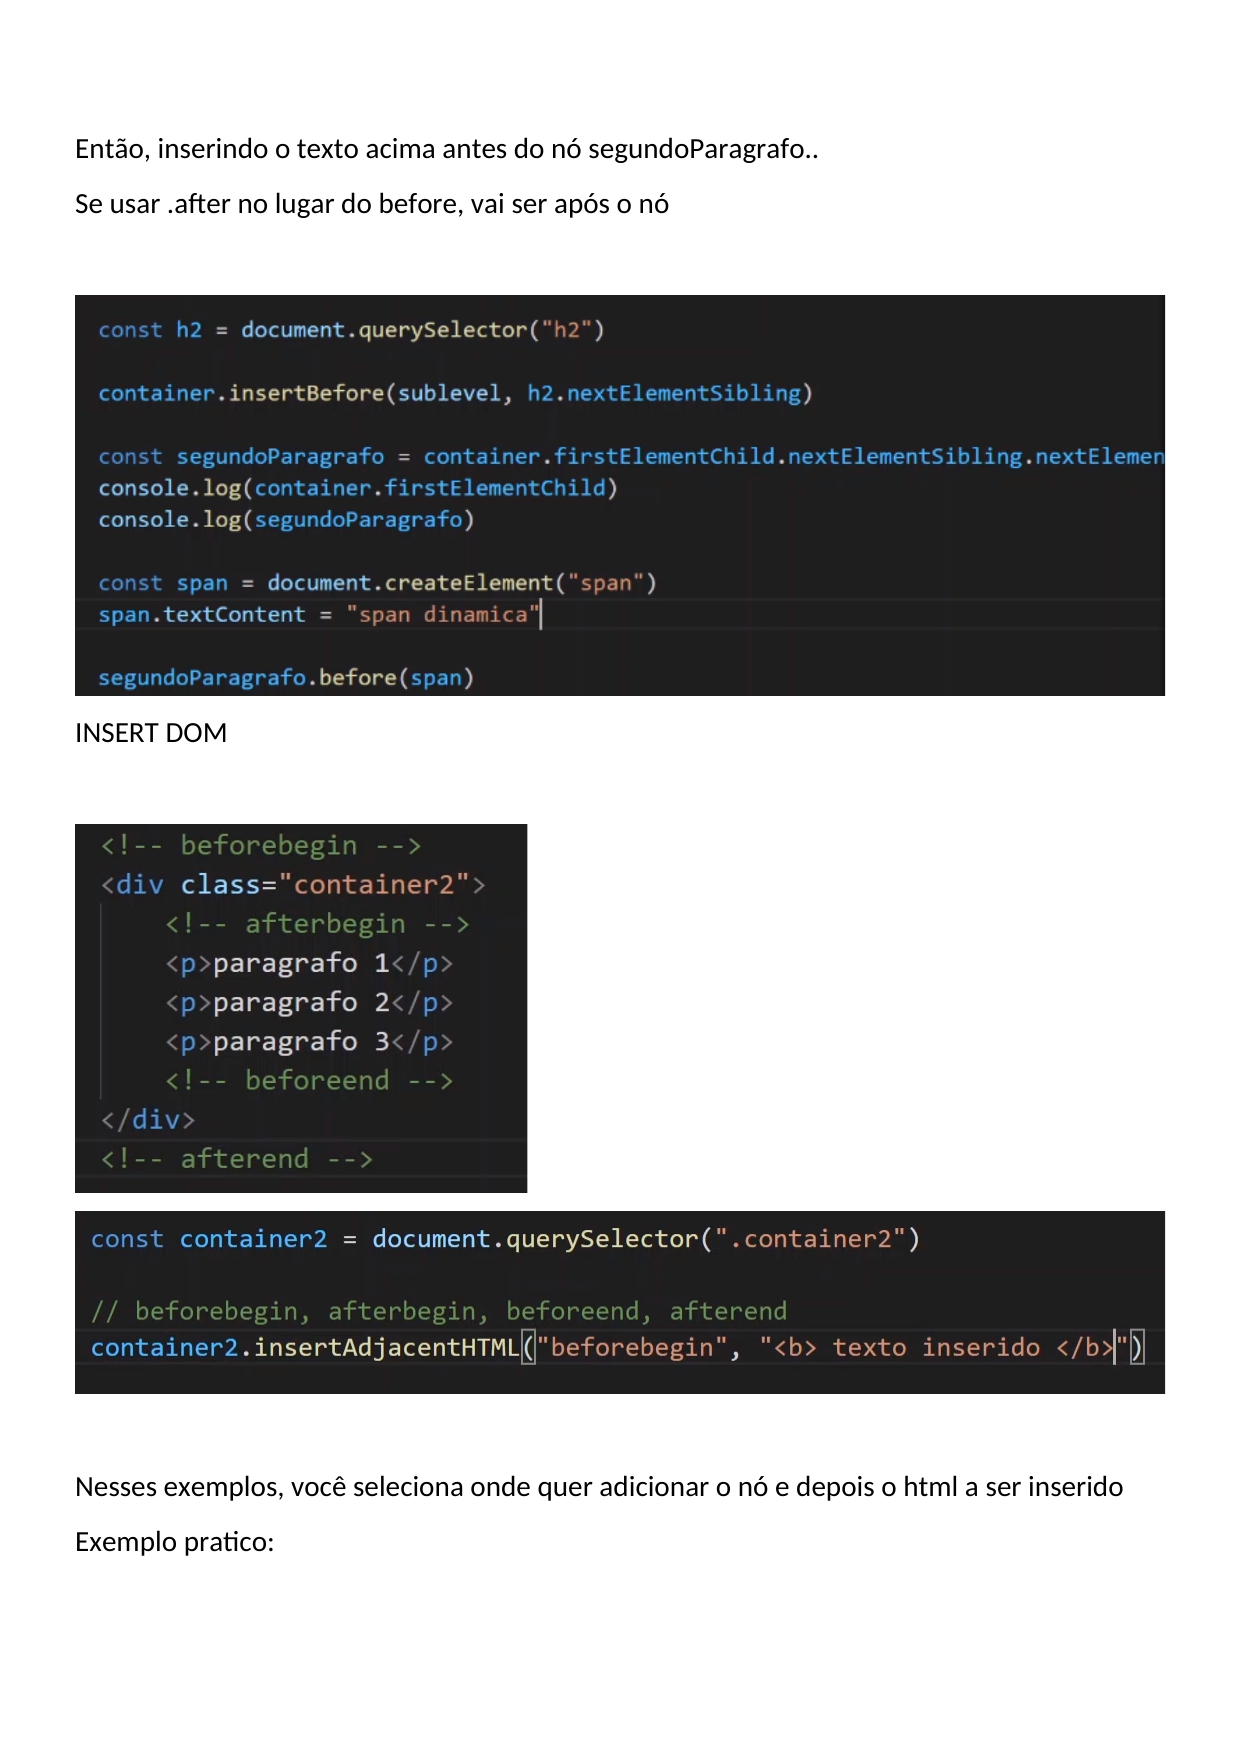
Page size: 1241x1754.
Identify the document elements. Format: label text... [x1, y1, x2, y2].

picture [75, 824, 528, 1193]
text Se usar .after no lugar do before, vai ser após o nó [75, 185, 1165, 221]
text Exemplo pratico: [75, 1523, 1165, 1558]
picture [75, 295, 1166, 696]
text INSERT DOM [75, 714, 1165, 750]
text Nesses exemplos, você seleciona onde quer adicionar o nó e depois o html a ser inserido [75, 1468, 1165, 1503]
picture [75, 1211, 1166, 1394]
text Então, inserindo o texto acima antes do nó segundoParagrafo.. [75, 130, 1165, 166]
